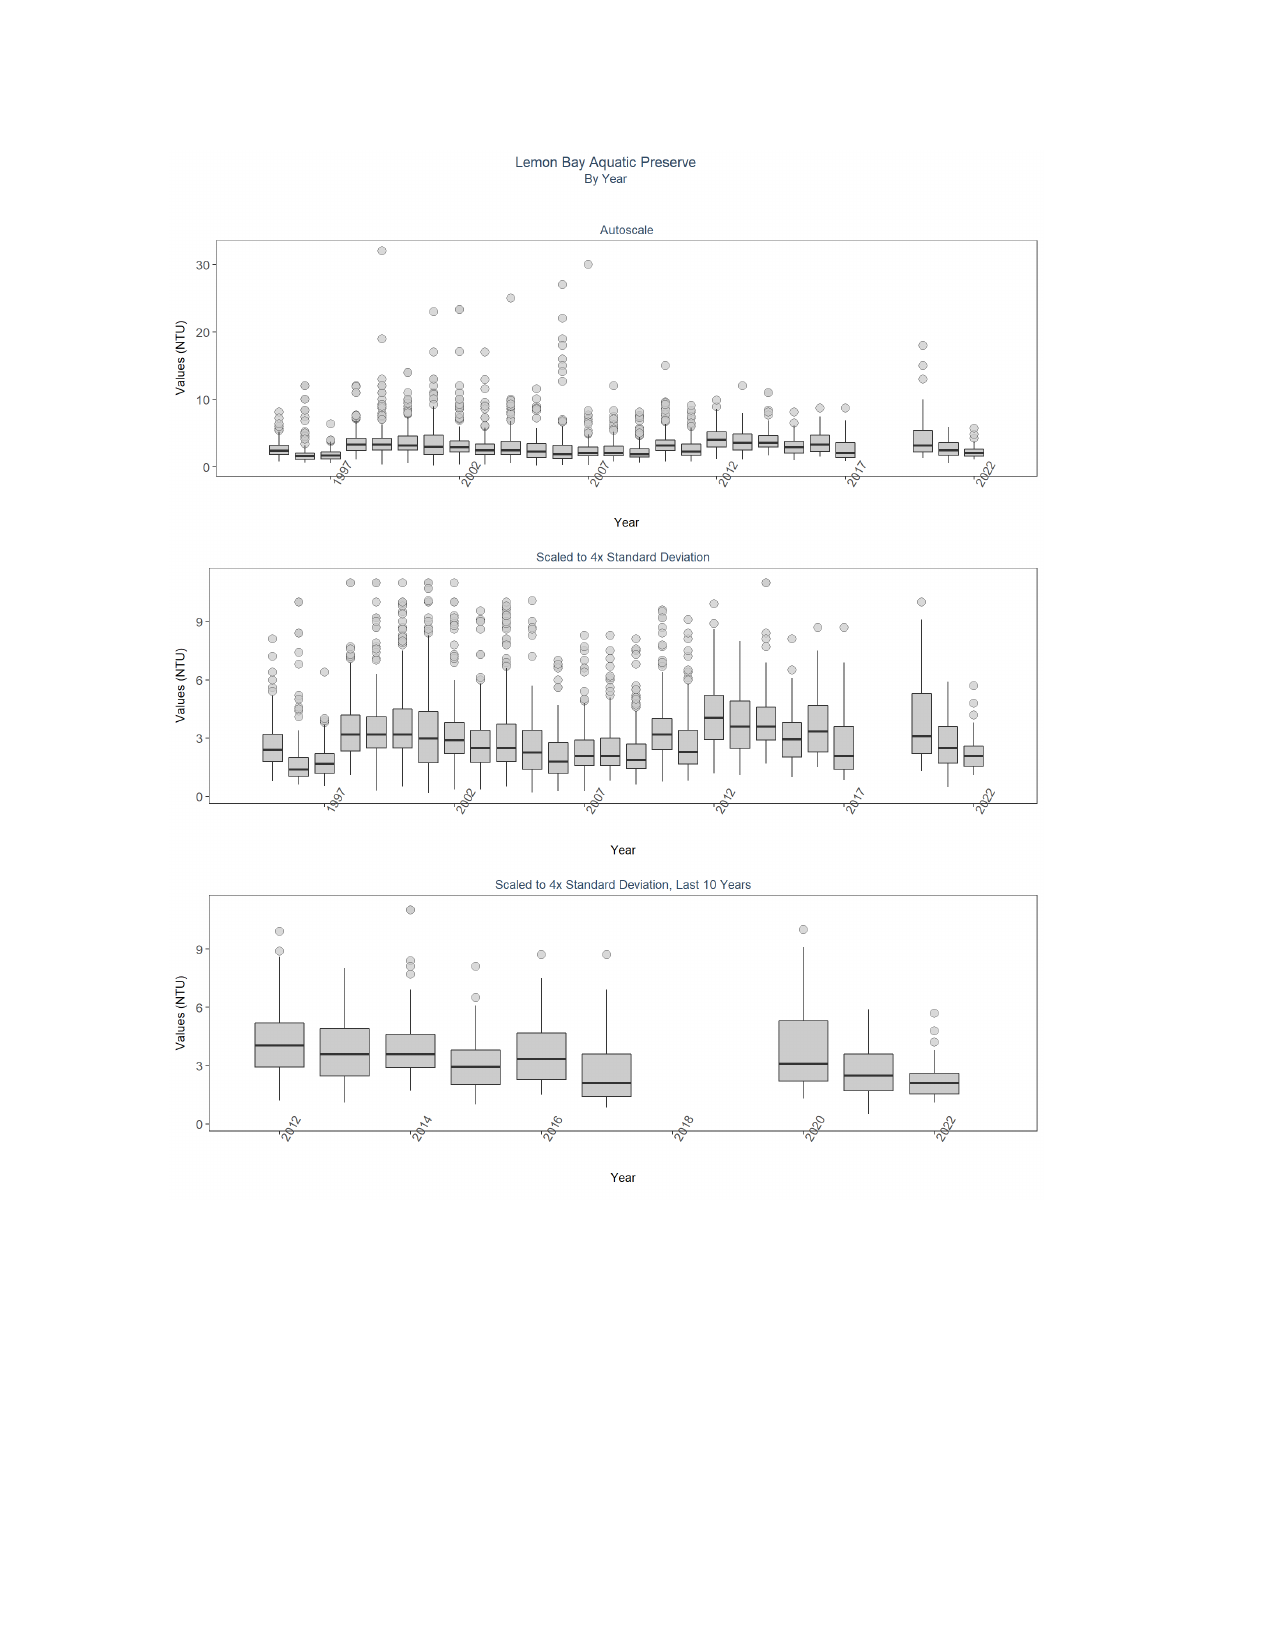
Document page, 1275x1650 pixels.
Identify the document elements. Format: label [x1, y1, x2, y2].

picture [168, 150, 1044, 1200]
